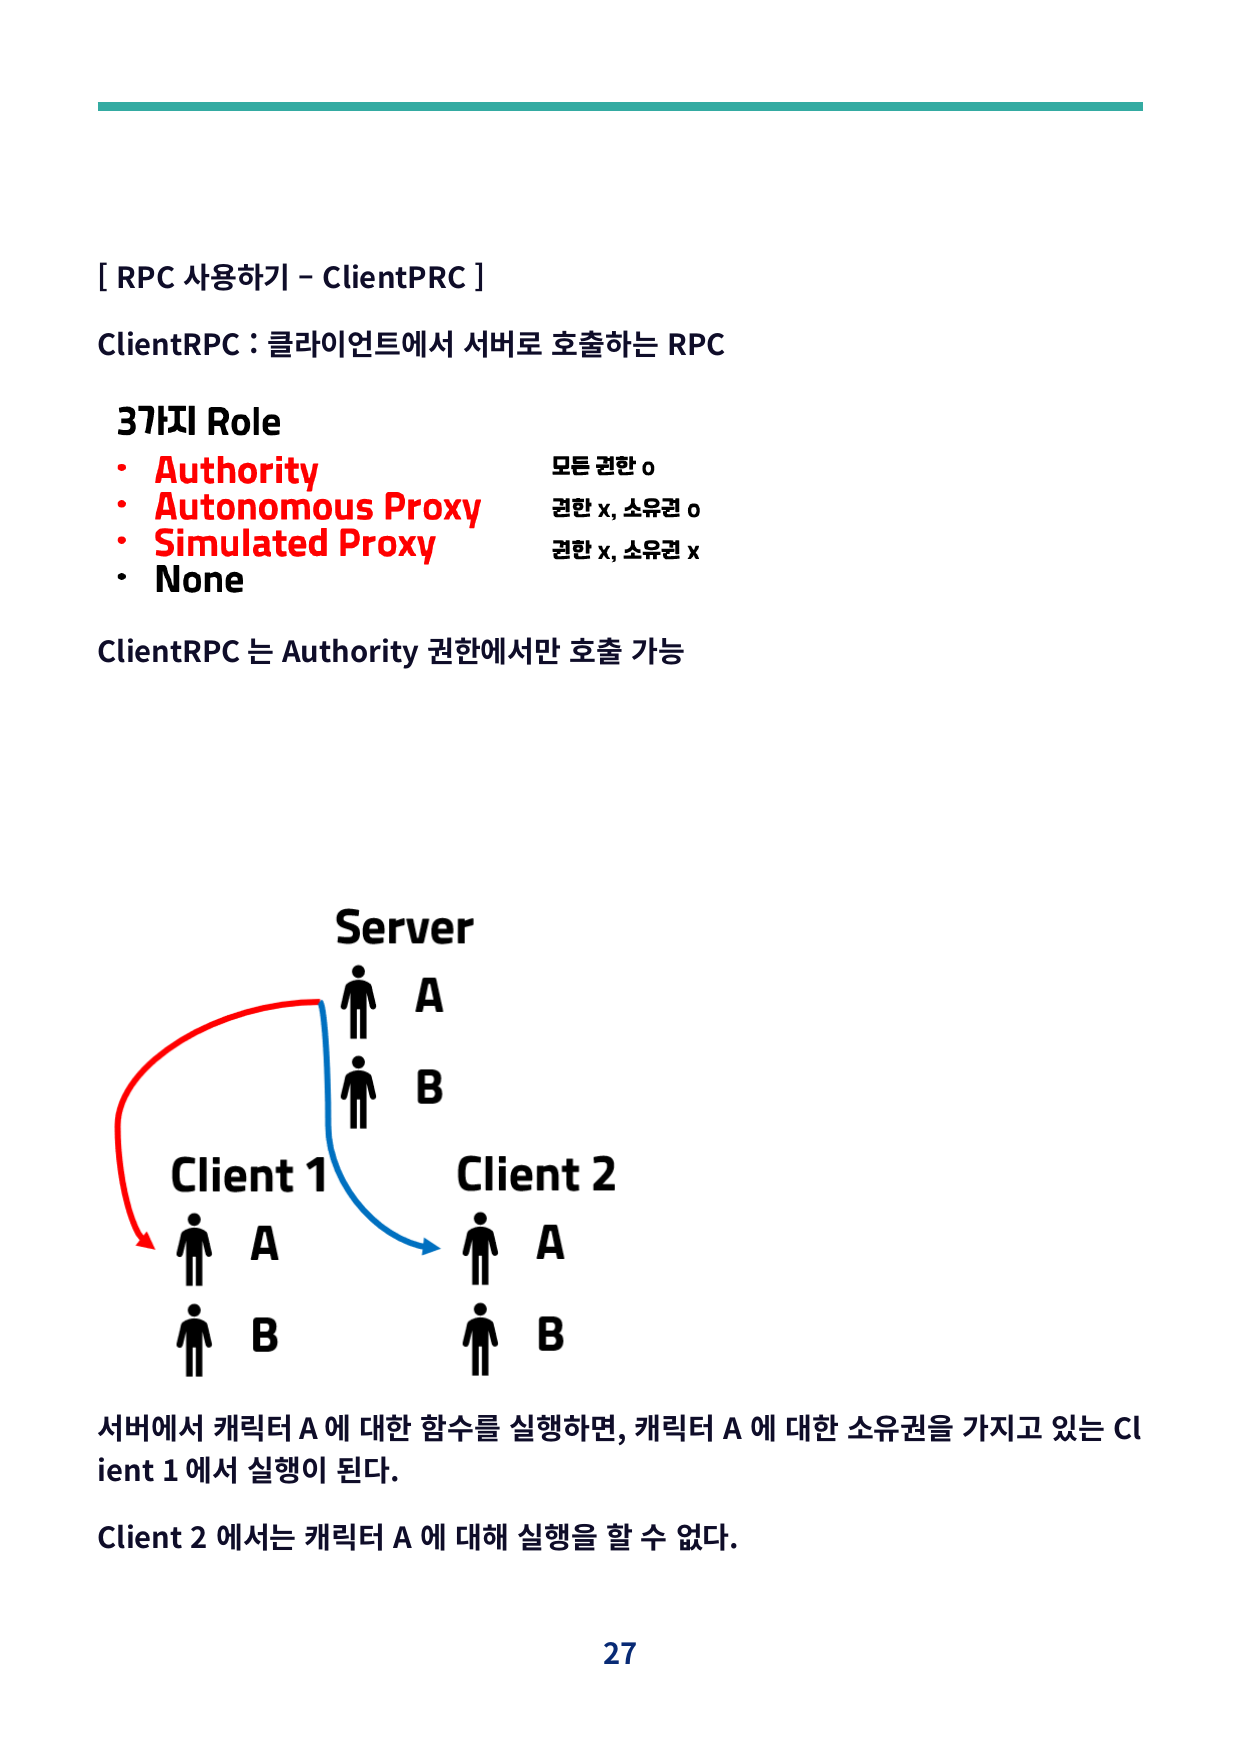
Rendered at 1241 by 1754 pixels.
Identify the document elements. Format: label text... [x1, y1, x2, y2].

subtitle ClientRPC : 클라이언트에서 서버로 호출하는 RPC [97, 322, 1143, 364]
picture [97, 897, 644, 1381]
subtitle ClientRPC는 Authority 권한에서만 호출 가능 [97, 628, 1143, 671]
subtitle Client 2 에서는 캐릭터 A 에 대해 실행을 할 수 없다. [97, 1515, 1143, 1557]
picture [97, 389, 719, 604]
subtitle [ RPC 사용하기 – ClientPRC ] [97, 255, 1143, 297]
subtitle 서버에서 캐릭터A에 대한 함수를 실행하면, 캐릭터 A 에 대한 소유권을 가지고 있는 Client 1에서 실행이 된다. [97, 1406, 1143, 1490]
